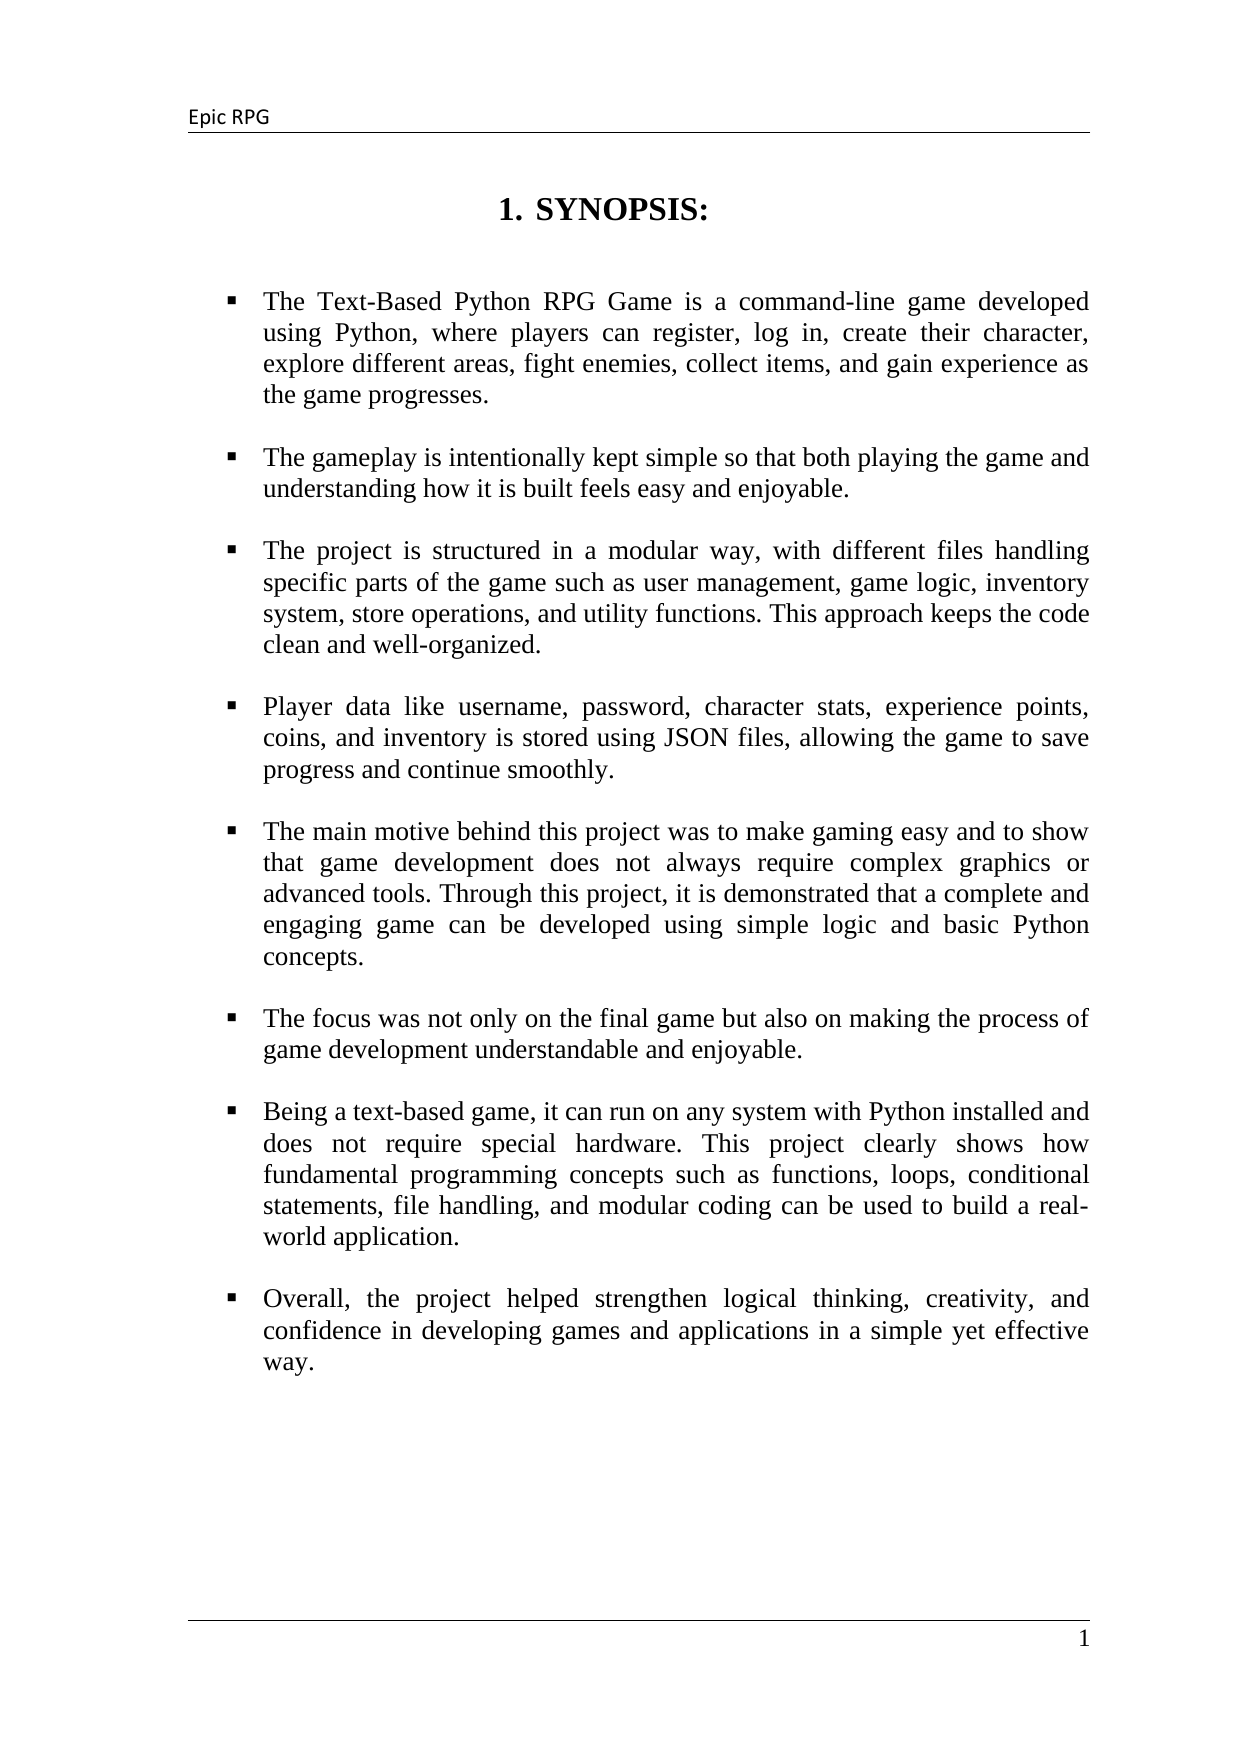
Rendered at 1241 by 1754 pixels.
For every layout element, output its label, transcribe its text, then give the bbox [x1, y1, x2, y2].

list The project is structured in a modular way, with different files handling specific parts of the game such as user management, game logic, inventory system, store operations, and utility functions. This approach keeps the code clean and well-organized. [225, 534, 1090, 659]
list The Text-Based Python RPG Game is a command-line game developed using Python, where players can register, log in, create their character, explore different areas, fight enemies, collect items, and gain experience as the game progresses. [225, 285, 1090, 410]
list SYNOPSIS: [498, 189, 1090, 228]
list The focus was not only on the final game but also on making the process of game development understandable and enjoyable. [225, 1002, 1090, 1064]
list Being a text-based game, it can run on any system with Python installed and does not require special hardware. This project clearly shows how fundamental programming concepts such as functions, loops, conditional statements, file handling, and modular coding can be used to build a real-world application. [225, 1096, 1090, 1251]
list Overall, the project helped strengthen logical thinking, creativity, and confidence in developing games and applications in a simple yet effective way. [225, 1282, 1090, 1376]
list Player data like username, password, character stats, experience points, coins, and inventory is stored using JSON files, allowing the game to save progress and continue smoothly. [225, 690, 1090, 784]
list The gameplay is intentionally kept simple so that both playing the game and understanding how it is built feels easy and enjoyable. [225, 441, 1090, 503]
list The main motive behind this project was to make gaming easy and to show that game development does not always require complex graphics or advanced tools. Through this project, it is demonstrated that a complete and engaging game can be developed using simple logic and basic Python concepts. [225, 815, 1090, 971]
